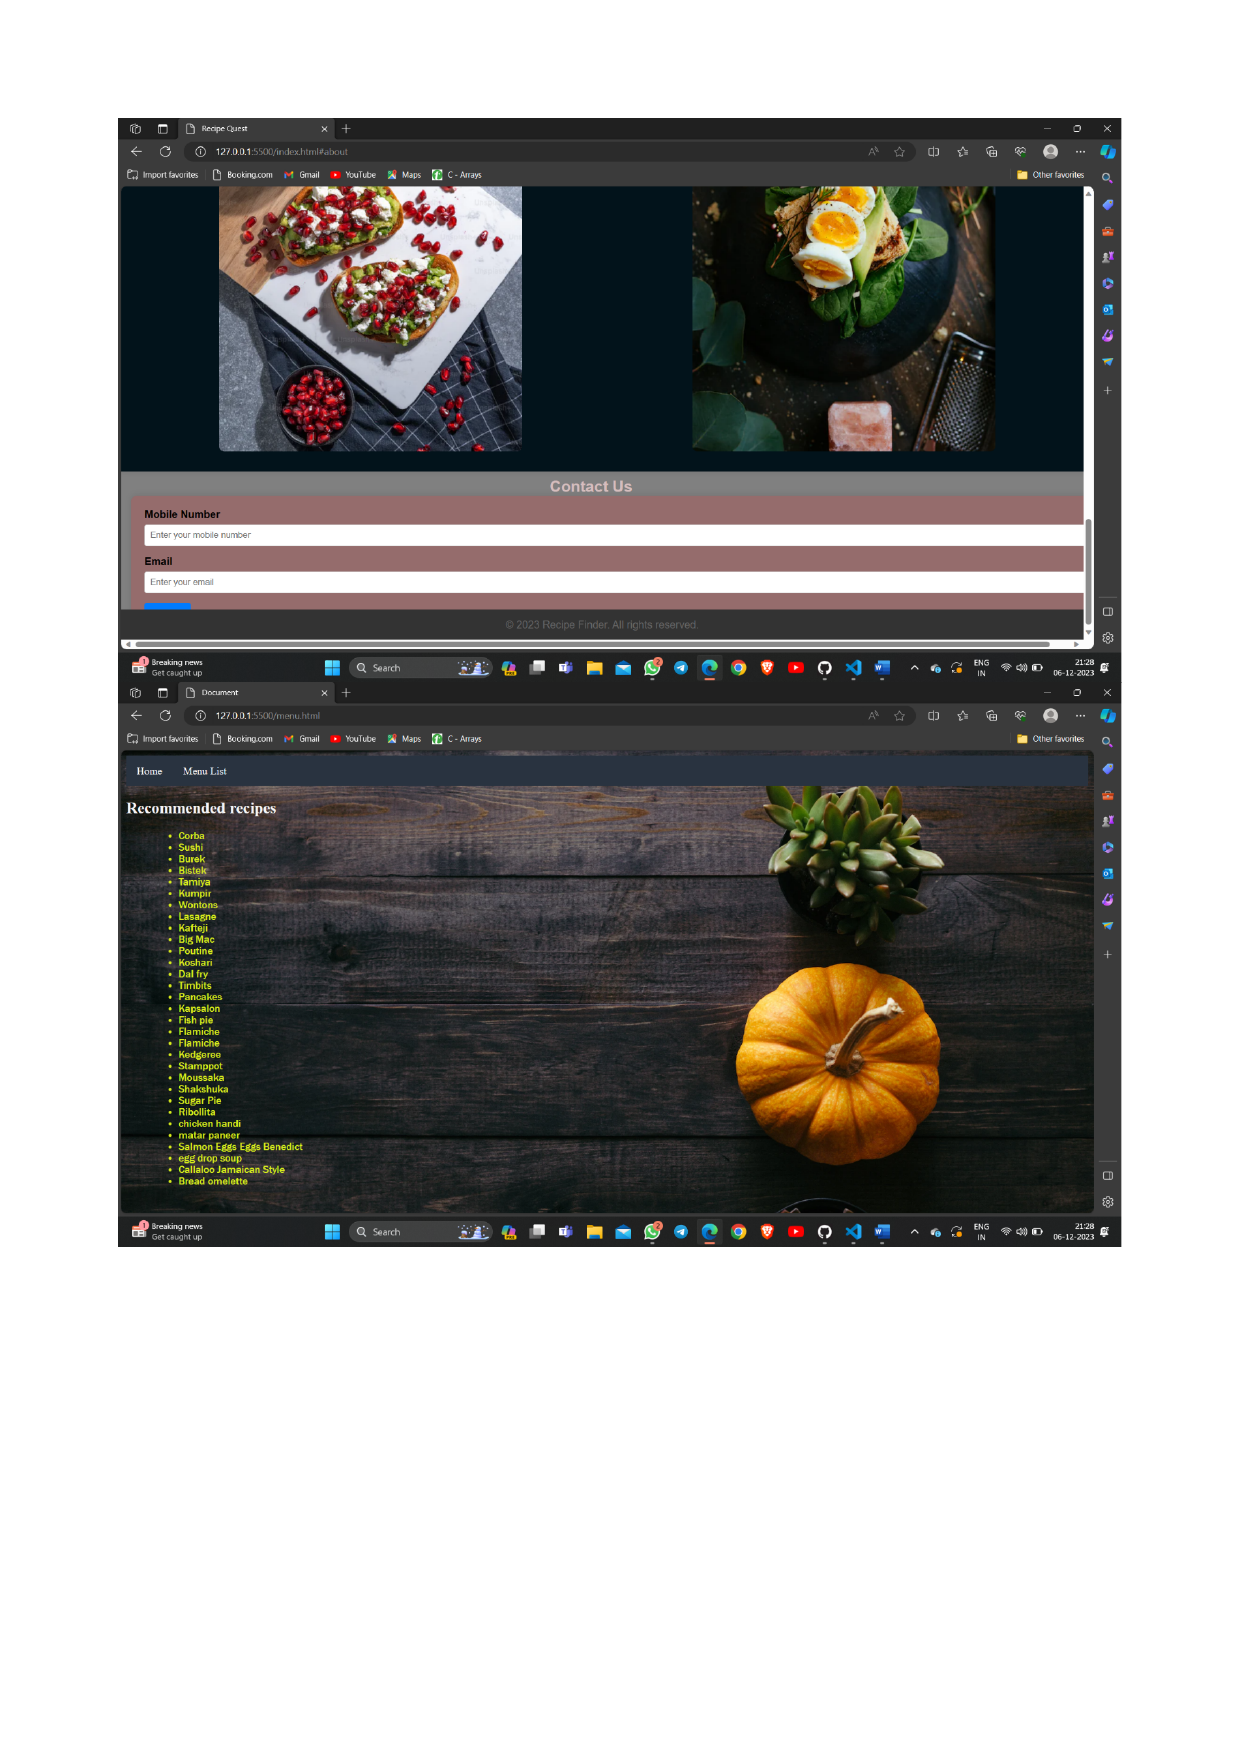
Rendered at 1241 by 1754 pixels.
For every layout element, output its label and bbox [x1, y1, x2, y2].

picture [118, 118, 1122, 1247]
